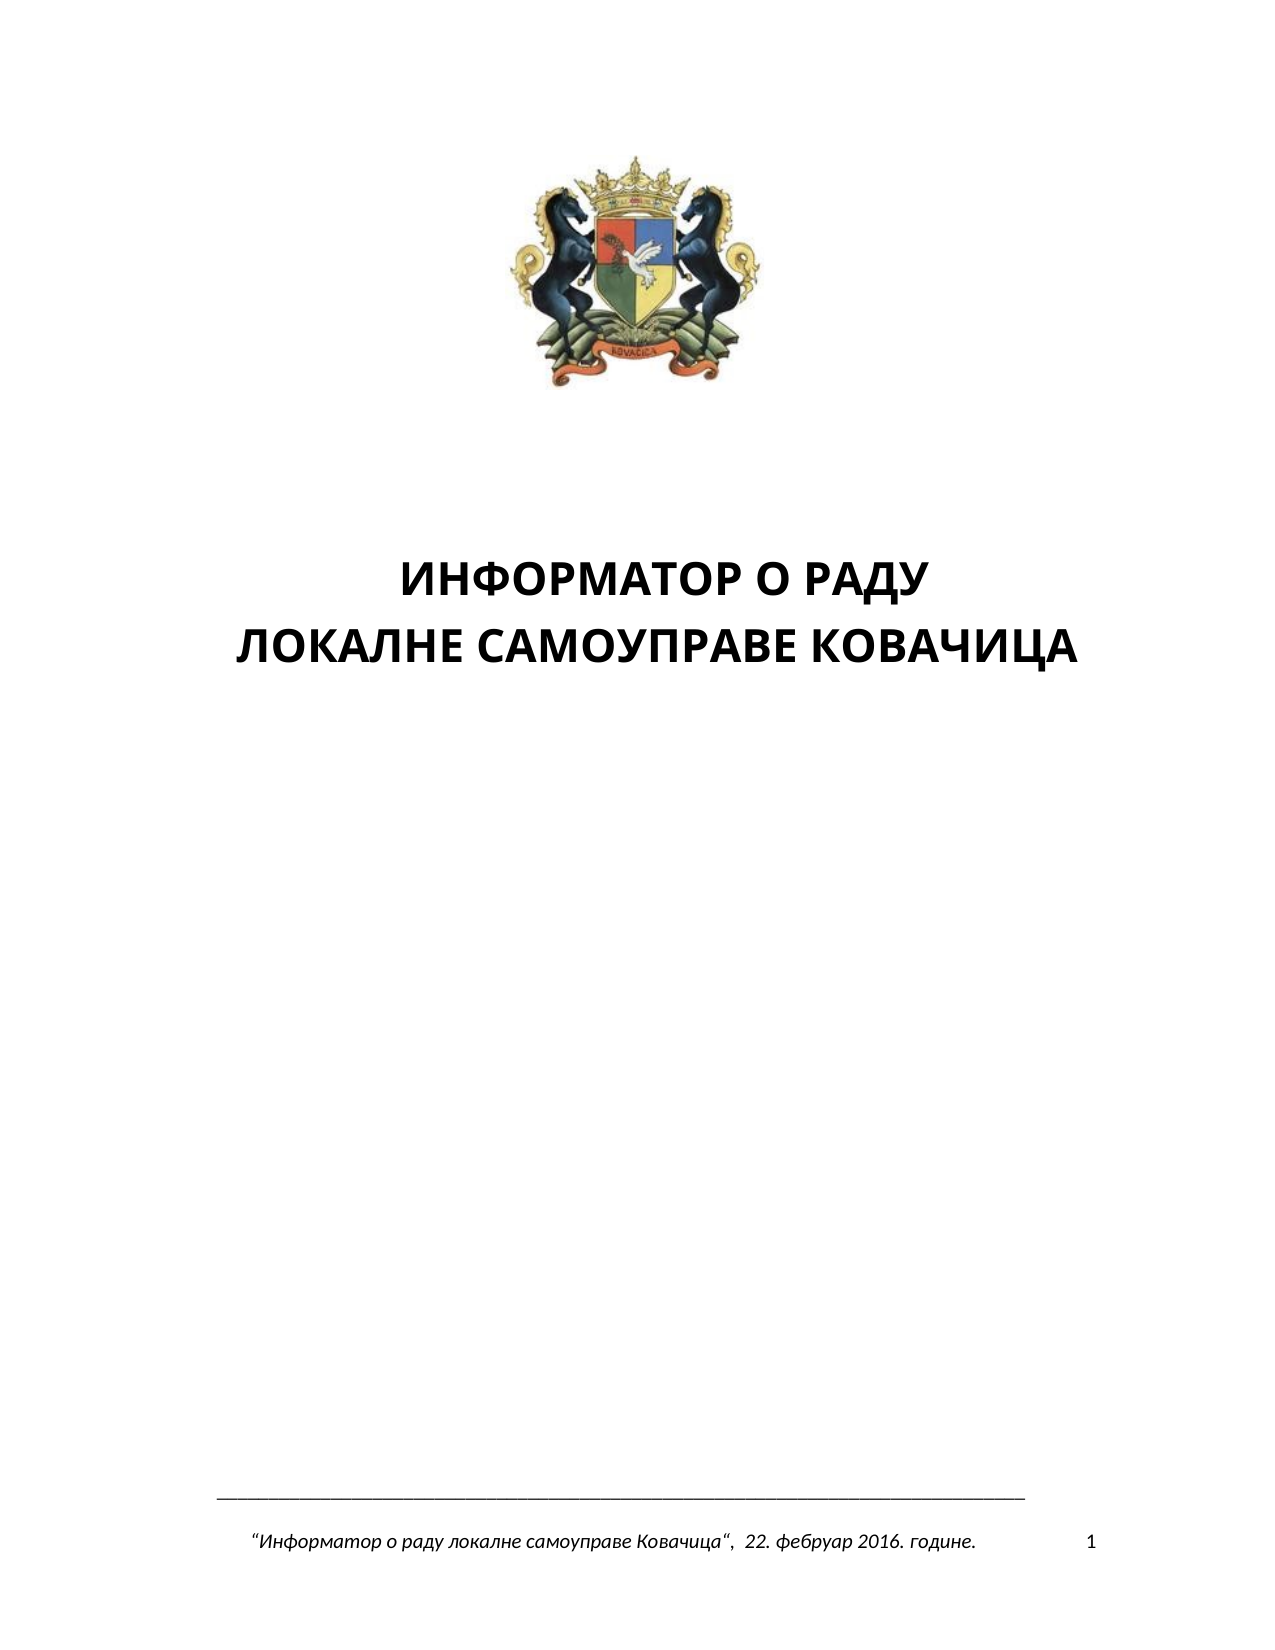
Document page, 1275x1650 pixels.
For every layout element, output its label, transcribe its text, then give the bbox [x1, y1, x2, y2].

picture [505, 155, 765, 390]
text ЛОКАЛНЕ САМОУПРАВЕ КОВАЧИЦА [118, 613, 1196, 676]
text ИНФОРМАТОР О РАДУ [399, 546, 1196, 608]
